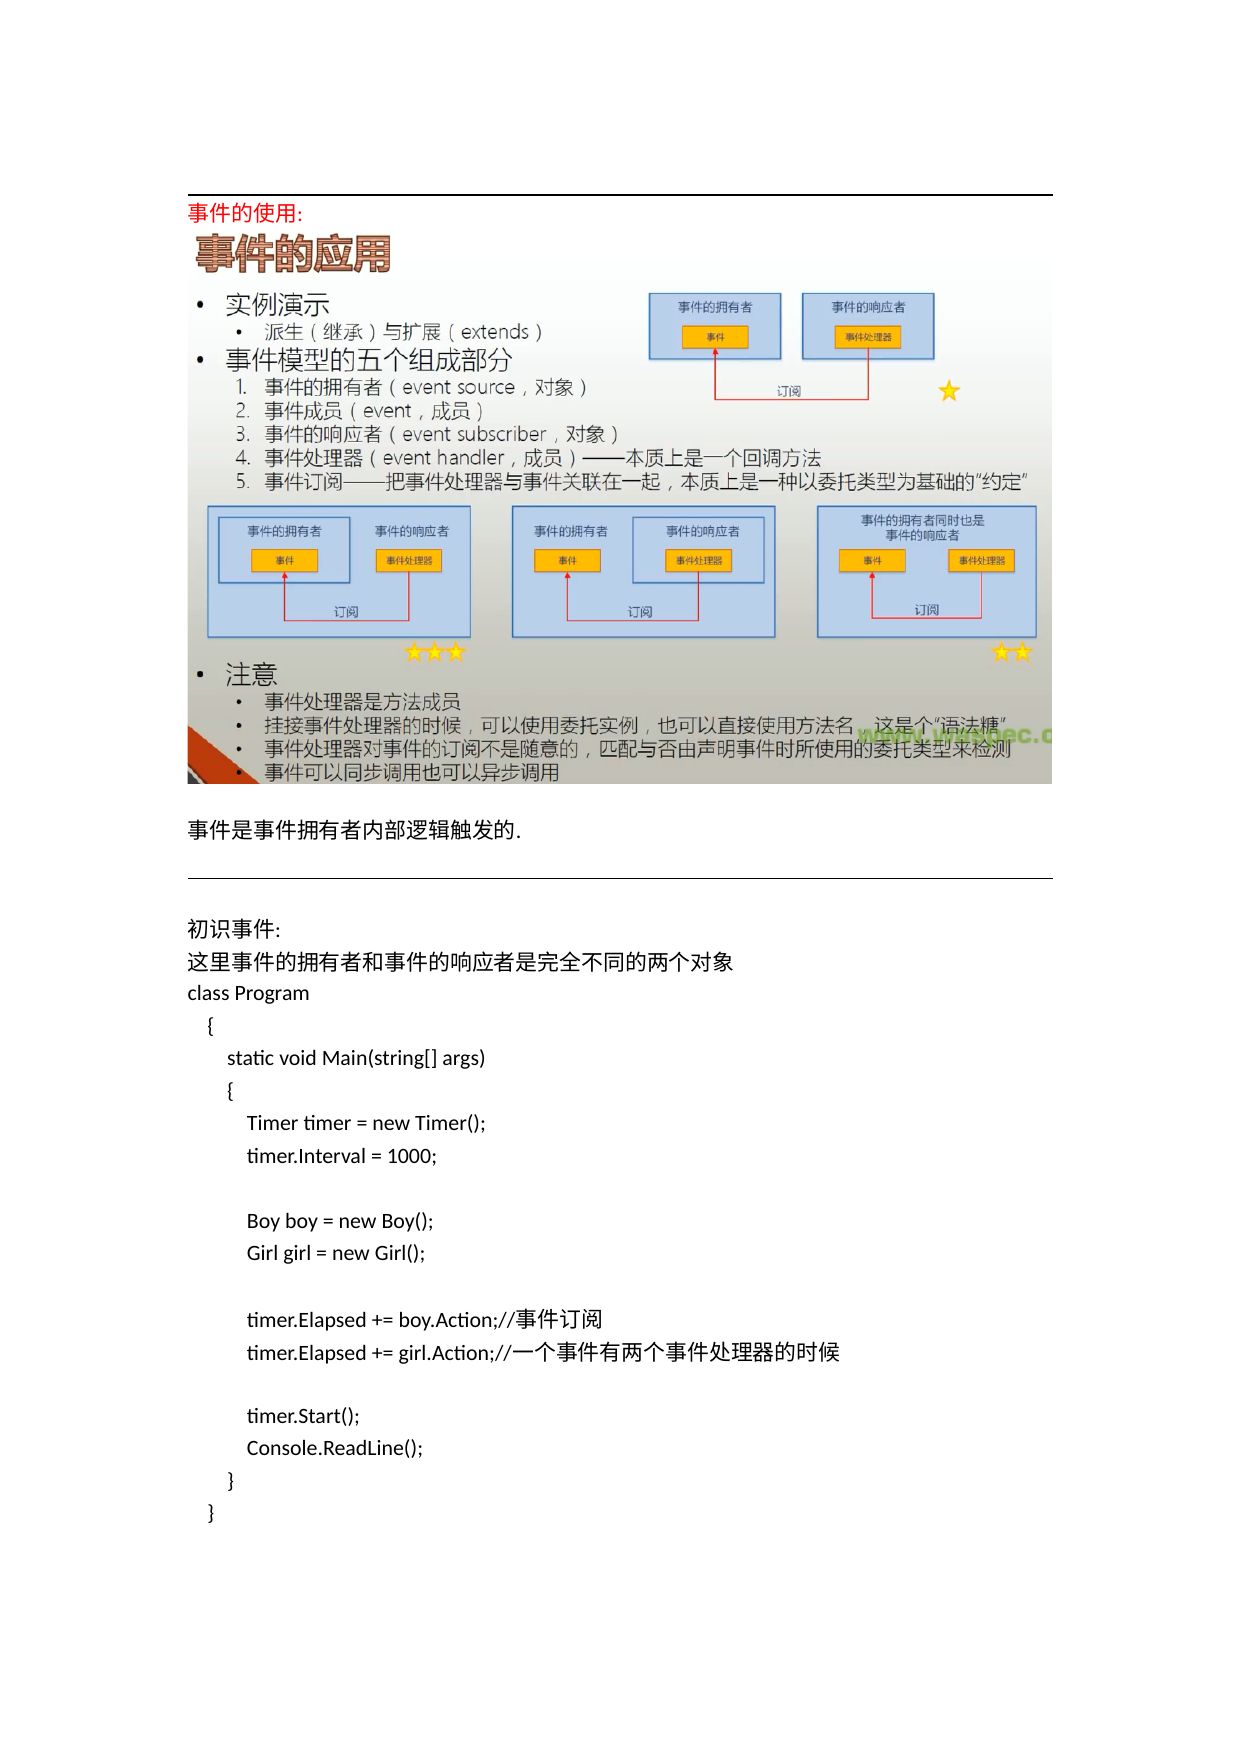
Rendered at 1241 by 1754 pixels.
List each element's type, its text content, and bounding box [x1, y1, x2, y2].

text timer.Interval = 1000; [187, 1139, 1053, 1172]
text timer.Elapsed += girl.Action;//一个事件有两个事件处理器的时候 [187, 1334, 1053, 1367]
text { [187, 1009, 1053, 1042]
text 事件是事件拥有者内部逻辑触发的. [187, 813, 1053, 846]
text } [187, 1497, 1053, 1529]
text } [187, 1464, 1053, 1497]
text Boy boy = new Boy(); [187, 1204, 1053, 1237]
text Console.ReadLine(); [187, 1432, 1053, 1464]
text timer.Elapsed += boy.Action;//事件订阅 [187, 1302, 1053, 1334]
text Girl girl = new Girl(); [187, 1237, 1053, 1269]
text { [187, 1074, 1053, 1107]
picture [187, 228, 1052, 784]
text 事件的使用: [187, 196, 1053, 228]
text Timer timer = new Timer(); [187, 1107, 1053, 1139]
text timer.Start(); [187, 1399, 1053, 1432]
text 这里事件的拥有者和事件的响应者是完全不同的两个对象 [187, 944, 1053, 977]
text class Program [187, 977, 1053, 1009]
text 初识事件: [187, 912, 1053, 944]
text static void Main(string[] args) [187, 1042, 1053, 1074]
